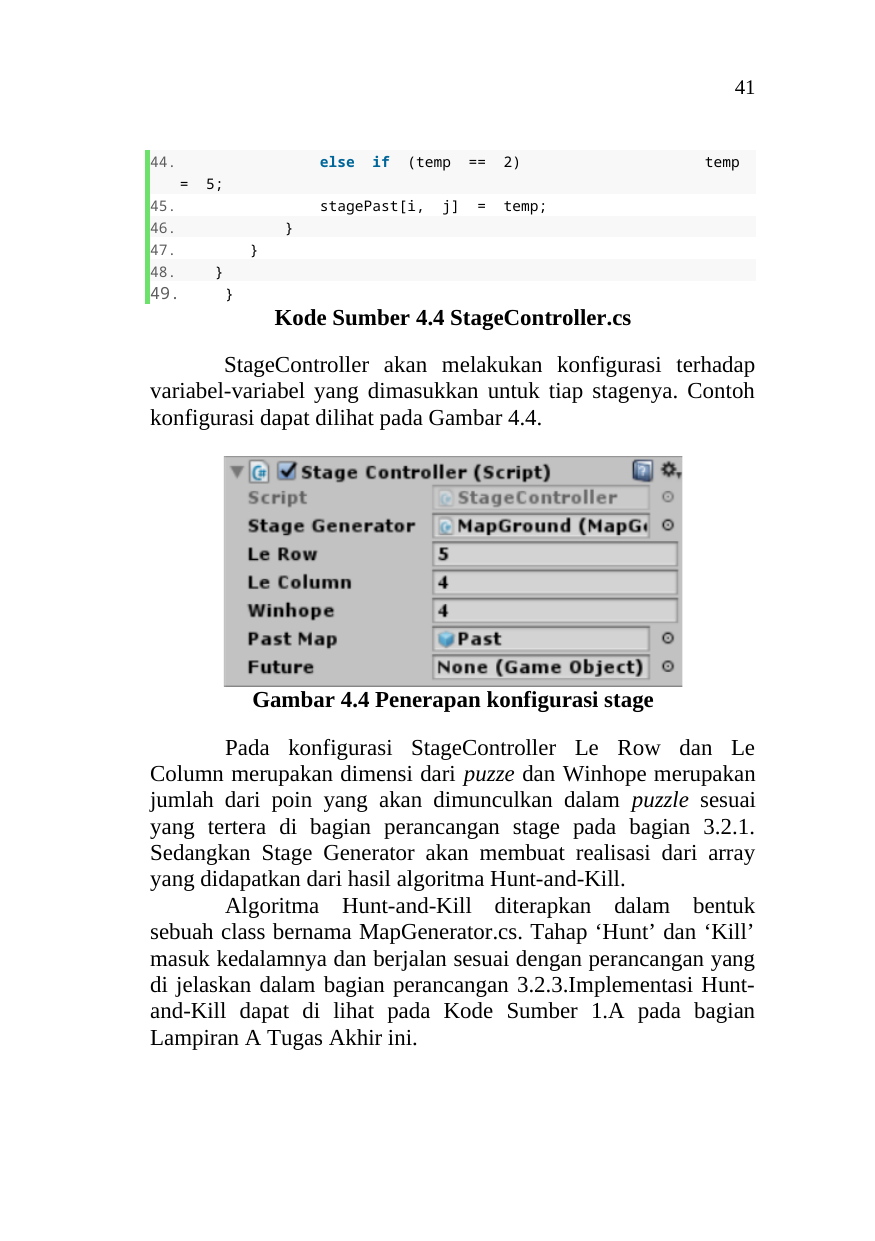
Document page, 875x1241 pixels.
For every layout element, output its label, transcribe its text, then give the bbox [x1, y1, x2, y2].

text Algoritma Hunt-and-Kill diterapkan dalam bentuk sebuah class bernama MapGenerator.cs. Tahap ‘Hunt’ dan ‘Kill’ masuk kedalamnya dan berjalan sesuai dengan perancangan yang di jelaskan dalam bagian perancangan 3.2.3.Implementasi Hunt-and-Kill dapat di lihat pada Kode Sumber 1.A pada bagian Lampiran A Tugas Akhir ini. [150, 892, 756, 1050]
list } [150, 259, 756, 281]
list } [150, 237, 756, 259]
picture [223, 456, 683, 687]
text Pada konfigurasi StageController Le Row dan Le Column merupakan dimensi dari puzze dan Winhope merupakan jumlah dari poin yang akan dimunculkan dalam puzzle sesuai yang tertera di bagian perancangan stage pada bagian 3.2.1. Sedangkan Stage Generator akan membuat realisasi dari array yang didapatkan dari hasil algoritma Hunt-and-Kill. [150, 734, 756, 892]
list } [150, 281, 756, 304]
text StageController akan melakukan konfigurasi terhadap variabel-variabel yang dimasukkan untuk tiap stagenya. Contoh konfigurasi dapat dilihat pada Gambar 4.4. [150, 351, 756, 430]
list else if (temp == 2) temp = 5; [150, 150, 756, 194]
text Gambar 4.4 Penerapan konfigurasi stage [150, 687, 756, 713]
list } [150, 216, 756, 237]
list stagePast[i, j] = temp; [150, 194, 756, 216]
